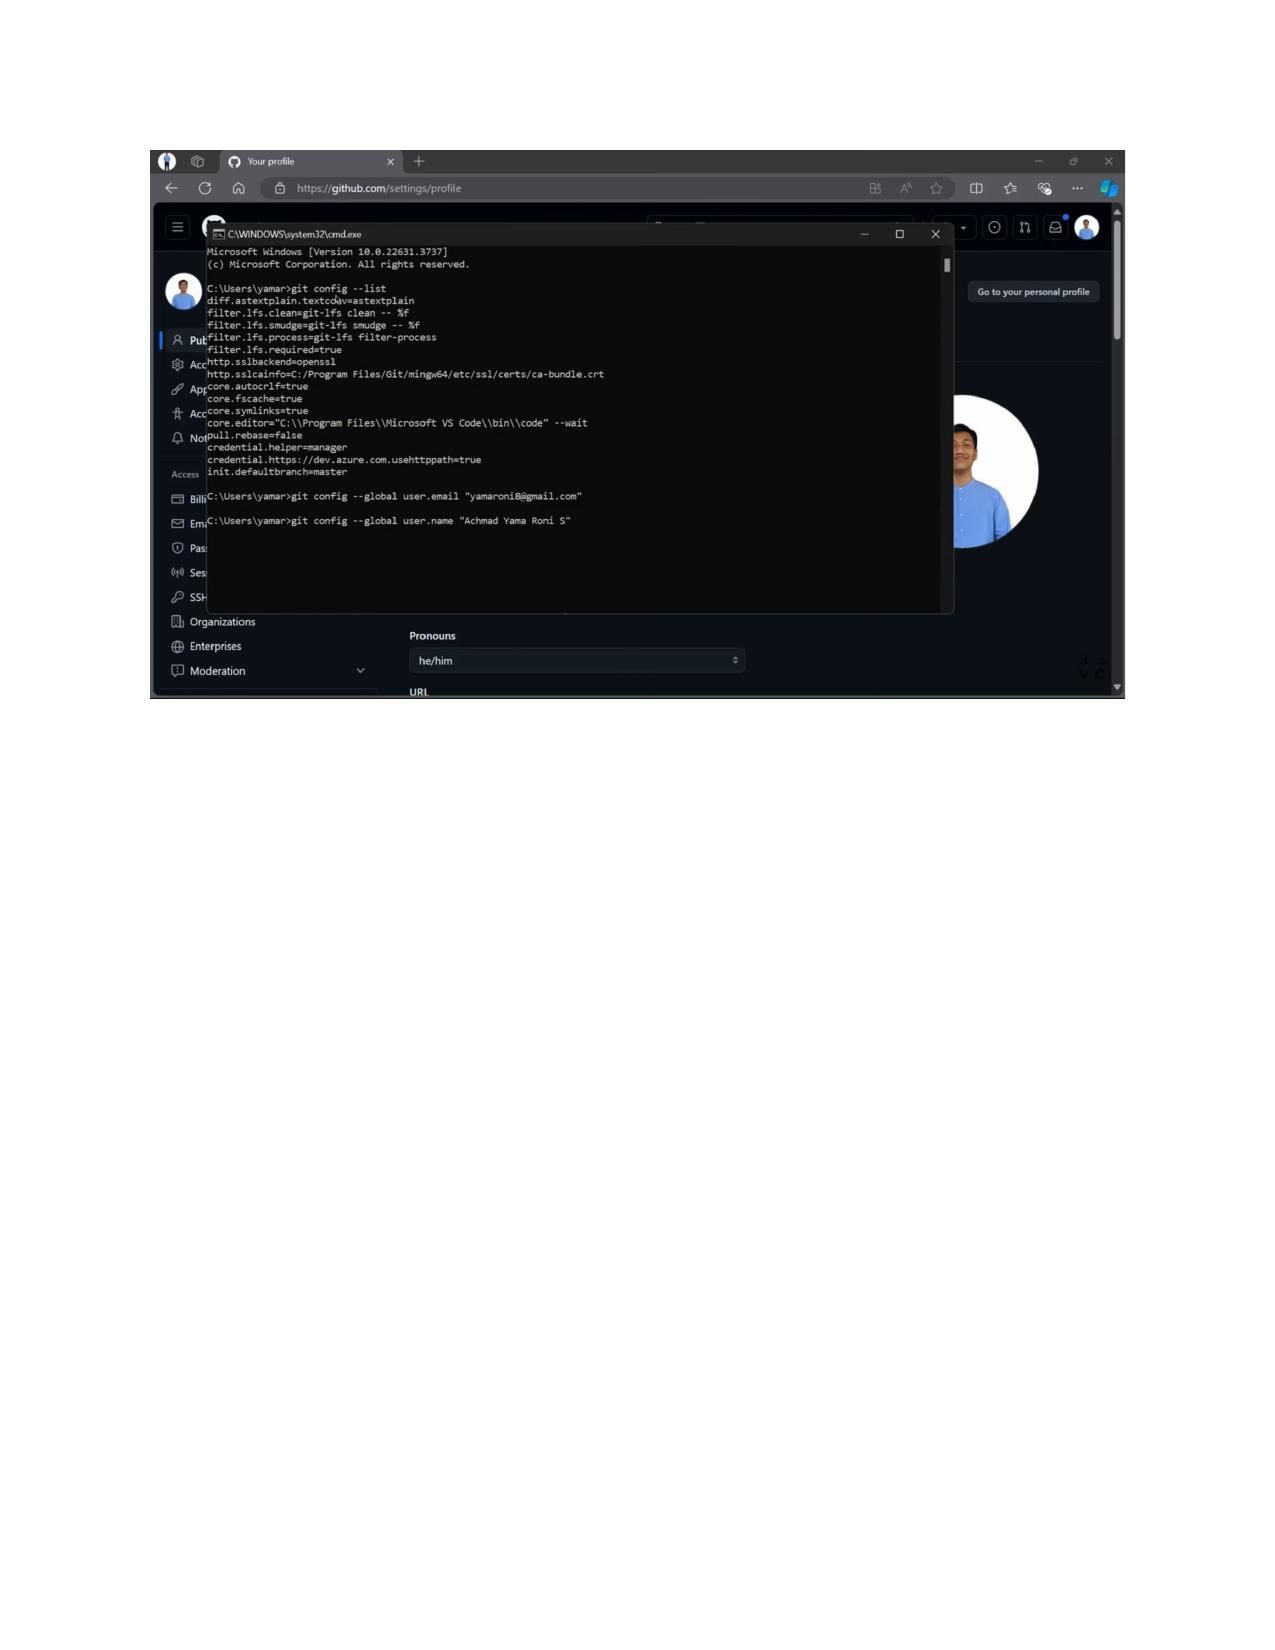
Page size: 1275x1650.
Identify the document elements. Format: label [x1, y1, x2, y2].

picture [150, 150, 1125, 699]
